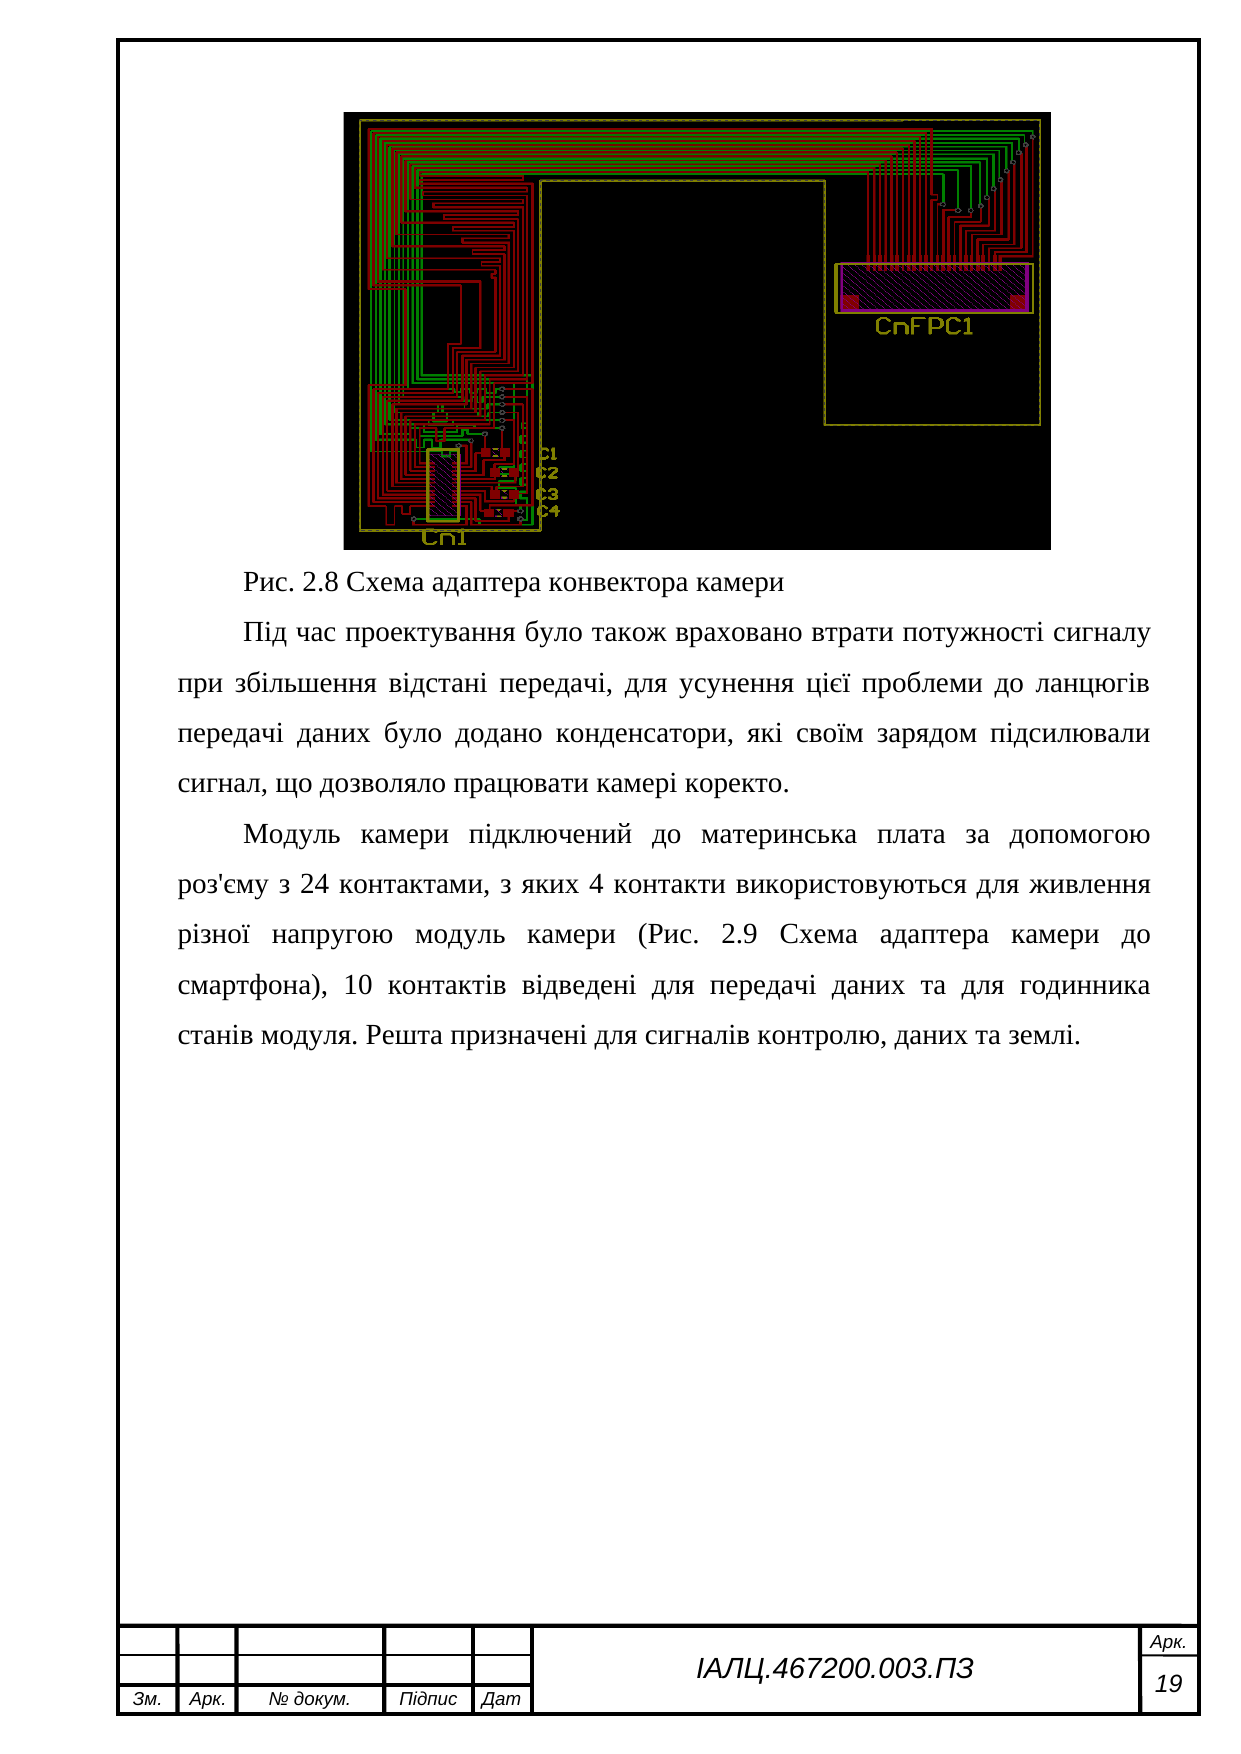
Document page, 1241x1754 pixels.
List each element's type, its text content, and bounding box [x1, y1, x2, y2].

text Рис. 2.8 Схема адаптера конвектора камери [177, 564, 1152, 598]
text Модуль камери підключений до материнська плата за допомогою роз'єму з 24 контактами, з яких 4 контакти використовуються для живлення різної напругою модуль камери (Рис. 2.9 Схема адаптера камери до смартфона), 10 контактів відведені для передачі даних та для годинника станів модуля. Решта призначені для сигналів контролю, даних та землі. [177, 816, 1152, 1051]
text Під час проектування було також враховано втрати потужності сигналу при збільшення відстані передачі, для усунення цієї проблеми до ланцюгів передачі даних було додано конденсатори, які своїм зарядом підсилювали сигнал, що дозволяло працювати камері коректо. [177, 614, 1152, 799]
